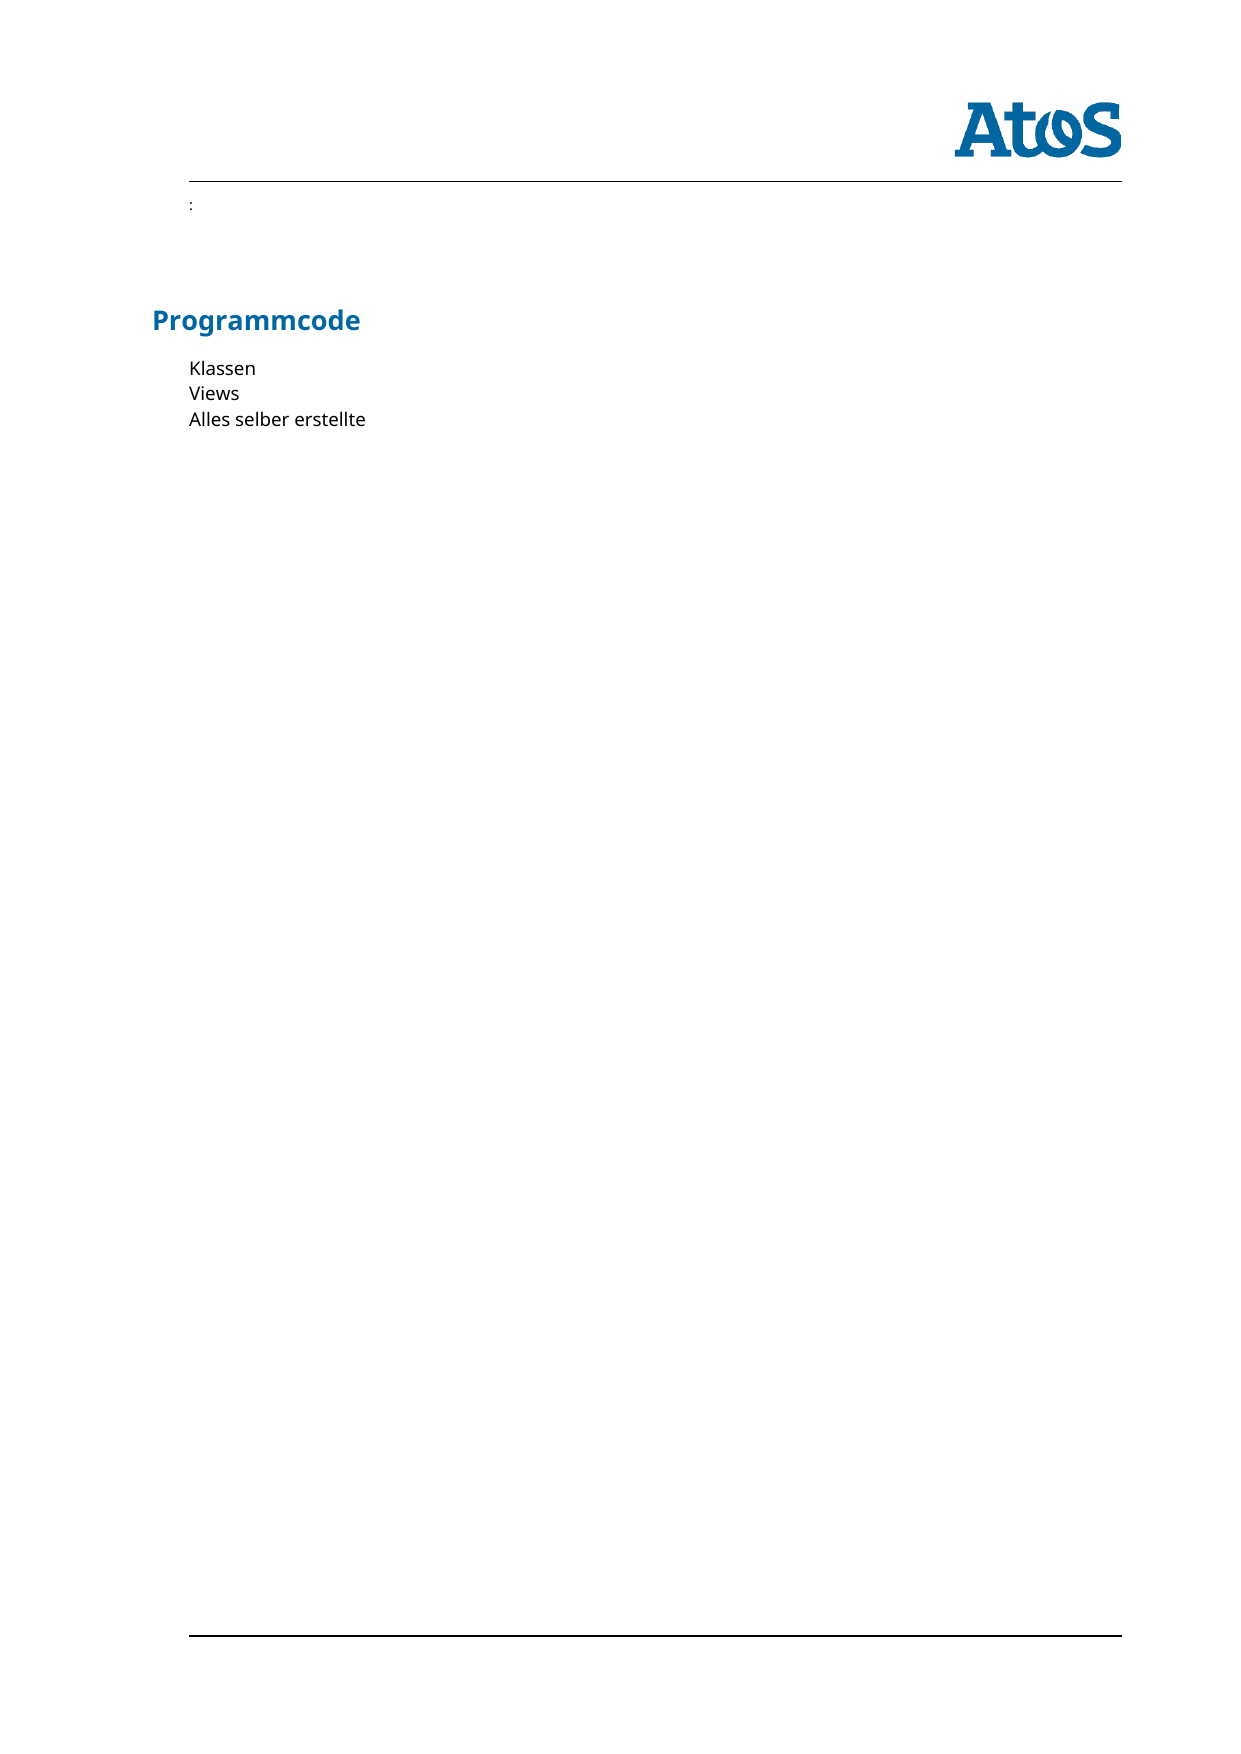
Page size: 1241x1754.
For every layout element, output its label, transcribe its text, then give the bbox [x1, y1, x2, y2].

text Views [189, 380, 1122, 406]
subtitle Programmcode [152, 301, 1122, 338]
picture [952, 100, 1121, 157]
text Klassen [189, 355, 1122, 380]
text Alles selber erstellte [189, 406, 1122, 431]
